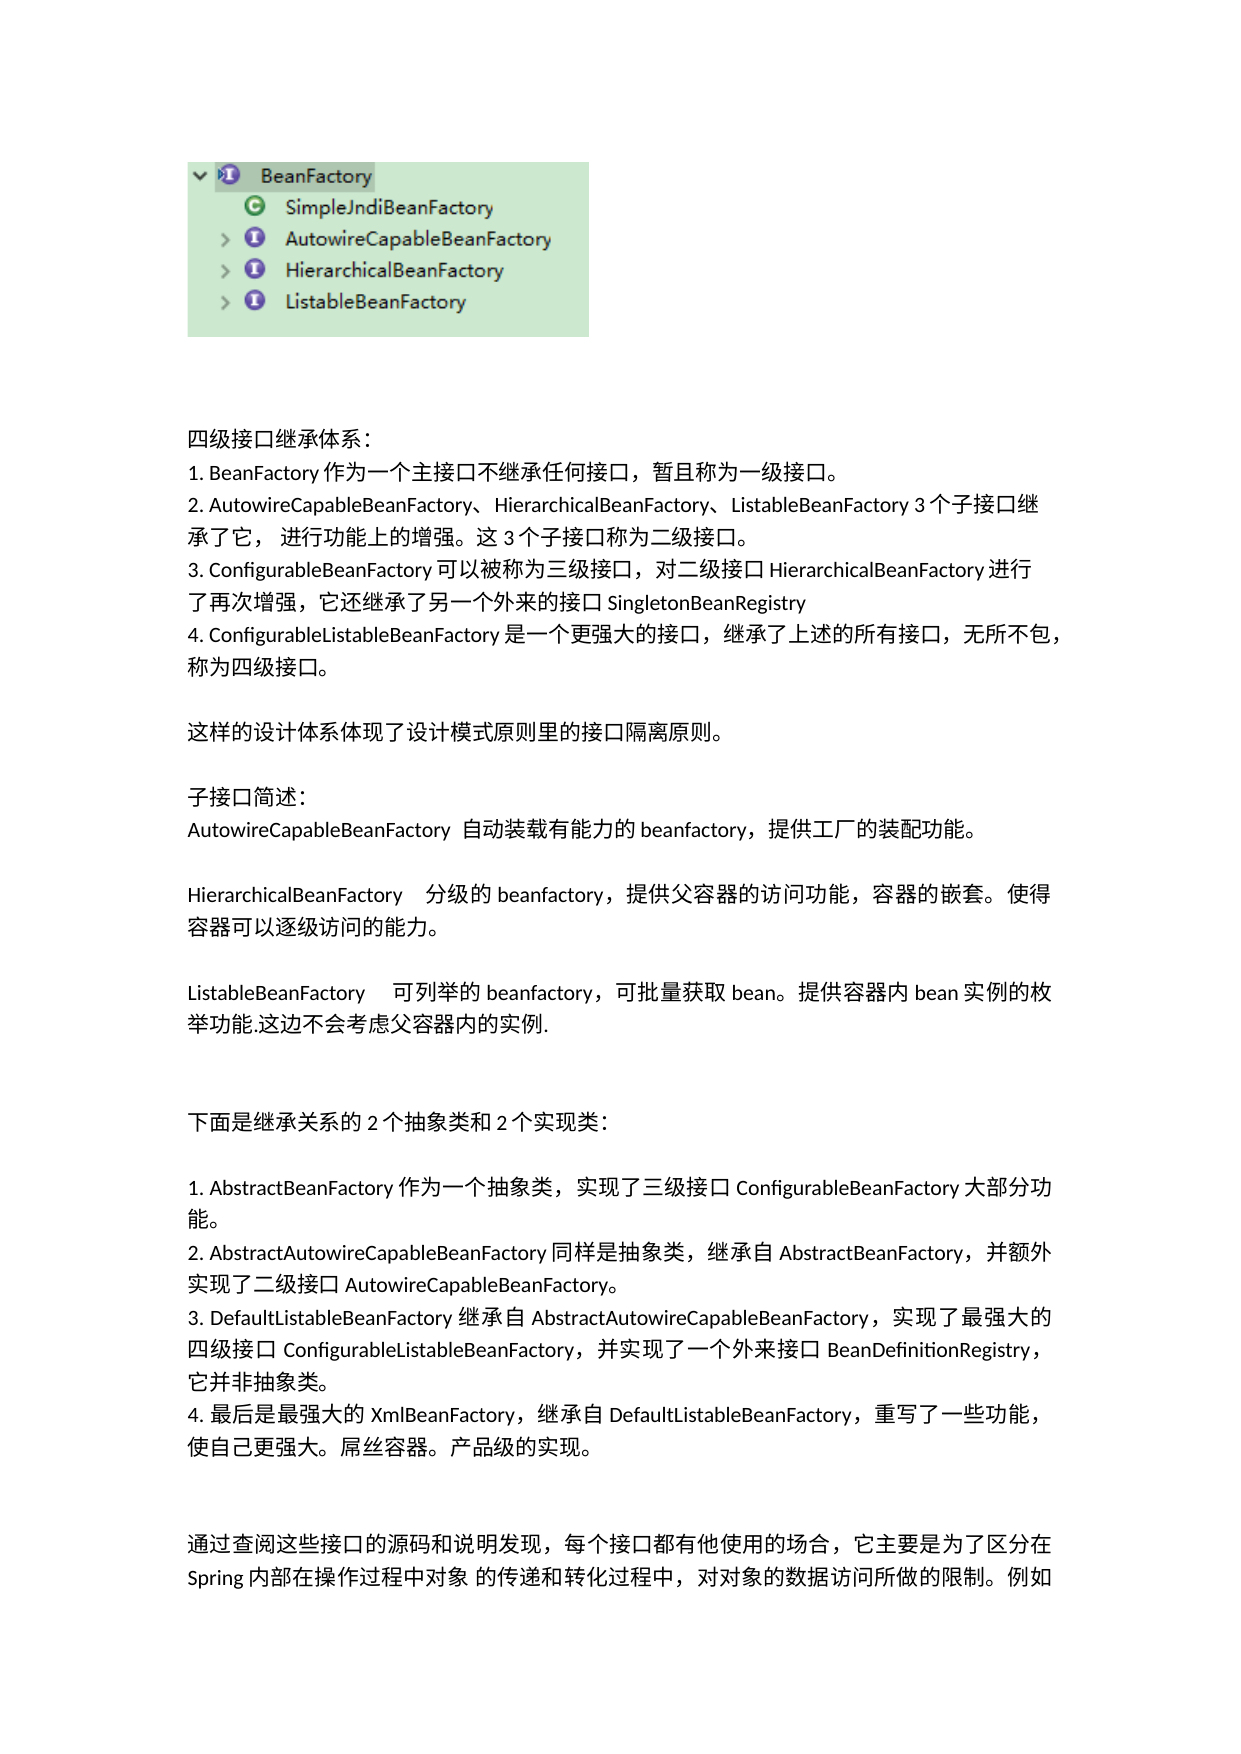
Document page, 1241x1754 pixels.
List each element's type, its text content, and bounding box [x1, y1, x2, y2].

text AutowireCapableBeanFactory 自动装载有能力的beanfactory，提供工厂的装配功能。 [187, 812, 1053, 844]
text 子接口简述： [187, 779, 1053, 812]
text 这样的设计体系体现了设计模式原则里的接口隔离原则。 [187, 714, 1053, 747]
text 4. ConfigurableListableBeanFactory是一个更强大的接口，继承了上述的所有接口，无所不包，称为四级接口。 [187, 617, 1053, 682]
text ListableBeanFactory 可列举的beanfactory，可批量获取bean。提供容器内bean实例的枚举功能.这边不会考虑父容器内的实例. [187, 974, 1053, 1039]
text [187, 1527, 1053, 1592]
text 3. DefaultListableBeanFactory继承自AbstractAutowireCapableBeanFactory，实现了最强大的四级接口 ConfigurableListableBeanFactory，并实现了一个外来接口BeanDefinitionRegistry，它并非抽象类。 [187, 1299, 1053, 1397]
picture [187, 162, 589, 337]
text HierarchicalBeanFactory 分级的beanfactory，提供父容器的访问功能，容器的嵌套。使得容器可以逐级访问的能力。 [187, 877, 1053, 942]
text 1. AbstractBeanFactory作为一个抽象类，实现了三级接口ConfigurableBeanFactory大部分功能。 [187, 1169, 1053, 1234]
text 四级接口继承体系： [187, 422, 1053, 454]
text 2. AutowireCapableBeanFactory、HierarchicalBeanFactory、ListableBeanFactory 3个子接口继承了它， 进行功能上的增强。这3个子接口称为二级接口。 [187, 487, 1053, 552]
text 2. AbstractAutowireCapableBeanFactory同样是抽象类，继承自AbstractBeanFactory，并额外实现了二级接口AutowireCapableBeanFactory。 [187, 1234, 1053, 1299]
text 下面是继承关系的2个抽象类和2个实现类： [187, 1104, 1053, 1137]
text 3. ConfigurableBeanFactory可以被称为三级接口，对二级接口HierarchicalBeanFactory进行了再次增强，它还继承了另一个外来的接口SingletonBeanRegistry [187, 552, 1053, 617]
text 4. 最后是最强大的XmlBeanFactory，继承自DefaultListableBeanFactory，重写了一些功能，使自己更强大。屌丝容器。产品级的实现。 [187, 1397, 1053, 1462]
text 1. BeanFactory作为一个主接口不继承任何接口，暂且称为一级接口。 [187, 454, 1053, 487]
